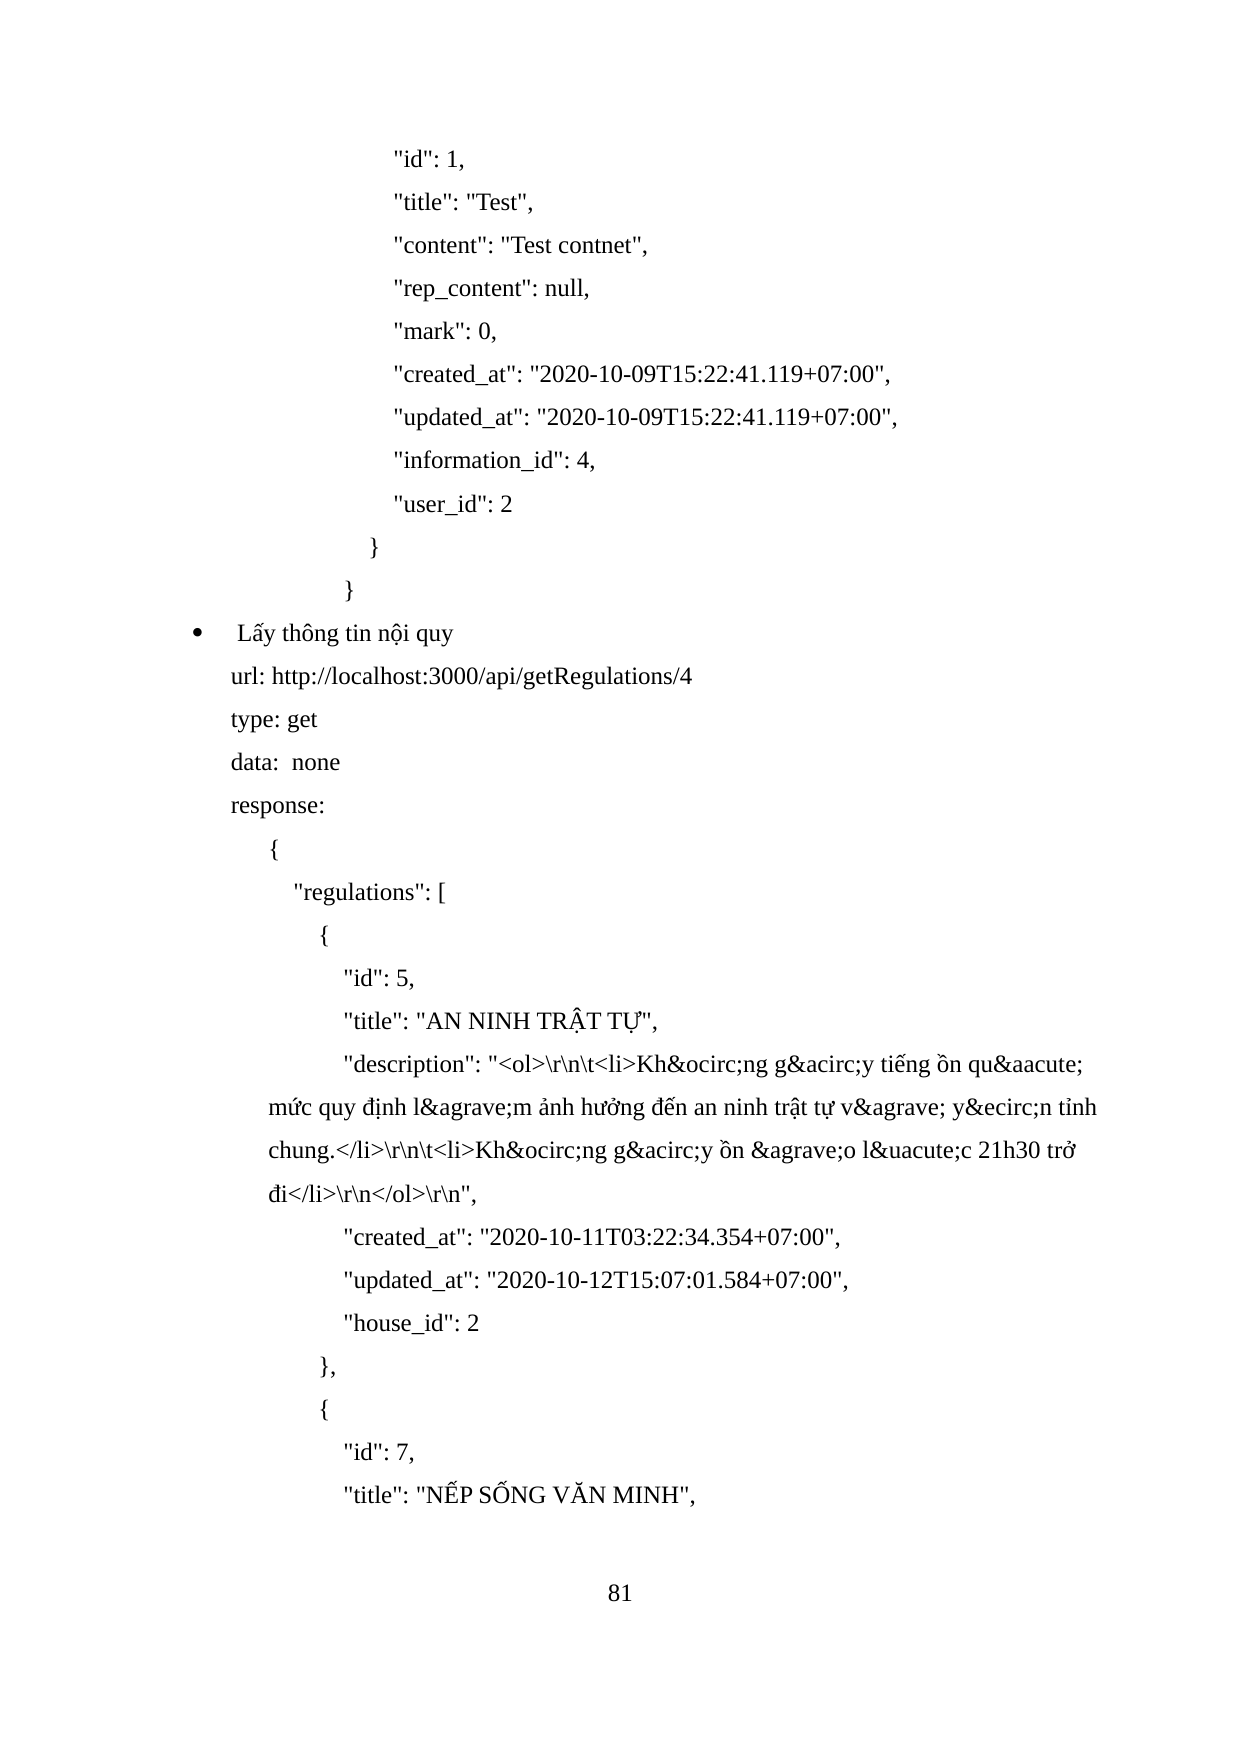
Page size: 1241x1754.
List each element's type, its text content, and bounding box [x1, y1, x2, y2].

list Lấy thông tin nội quy [193, 618, 1122, 647]
text "mark": 0, [343, 316, 1122, 345]
text { [268, 1394, 1122, 1423]
text "created_at": "2020-10-11T03:22:34.354+07:00", [268, 1222, 1122, 1251]
text }, [268, 1351, 1122, 1380]
text "created_at": "2020-10-09T15:22:41.119+07:00", [343, 359, 1122, 388]
text { [268, 834, 1122, 862]
text "description": "<ol>\r\n\t<li>Kh&ocirc;ng g&acirc;y tiếng ồn qu&aacute; mức quy định l&agrave;m ảnh hưởng đến an ninh trật tự v&agrave; y&ecirc;n tỉnh chung.</li>\r\n\t<li>Kh&ocirc;ng g&acirc;y ồn &agrave;o l&uacute;c 21h30 trở đi</li>\r\n</ol>\r\n", [268, 1049, 1122, 1207]
text "user_id": 2 [343, 489, 1122, 517]
text "title": "NẾP SỐNG VĂN MINH", [268, 1481, 1122, 1509]
text { [268, 920, 1122, 949]
text type: get [231, 704, 1122, 733]
text response: [231, 791, 1122, 819]
text "id": 5, [268, 963, 1122, 992]
text "title": "Test", [343, 187, 1122, 216]
text "id": 7, [268, 1437, 1122, 1466]
text "updated_at": "2020-10-12T15:07:01.584+07:00", [268, 1265, 1122, 1294]
text url: http://localhost:3000/api/getRegulations/4 [231, 661, 1122, 690]
text "information_id": 4, [343, 446, 1122, 474]
text "id": 1, [343, 144, 1122, 172]
text "rep_content": null, [343, 273, 1122, 302]
text "regulations": [ [268, 877, 1122, 906]
text "updated_at": "2020-10-09T15:22:41.119+07:00", [343, 402, 1122, 431]
text } [343, 532, 1122, 561]
text "title": "AN NINH TRẬT TỰ", [268, 1006, 1122, 1035]
text } [343, 575, 1122, 604]
text "content": "Test contnet", [343, 230, 1122, 259]
text "house_id": 2 [268, 1308, 1122, 1337]
text data: none [231, 747, 1122, 776]
